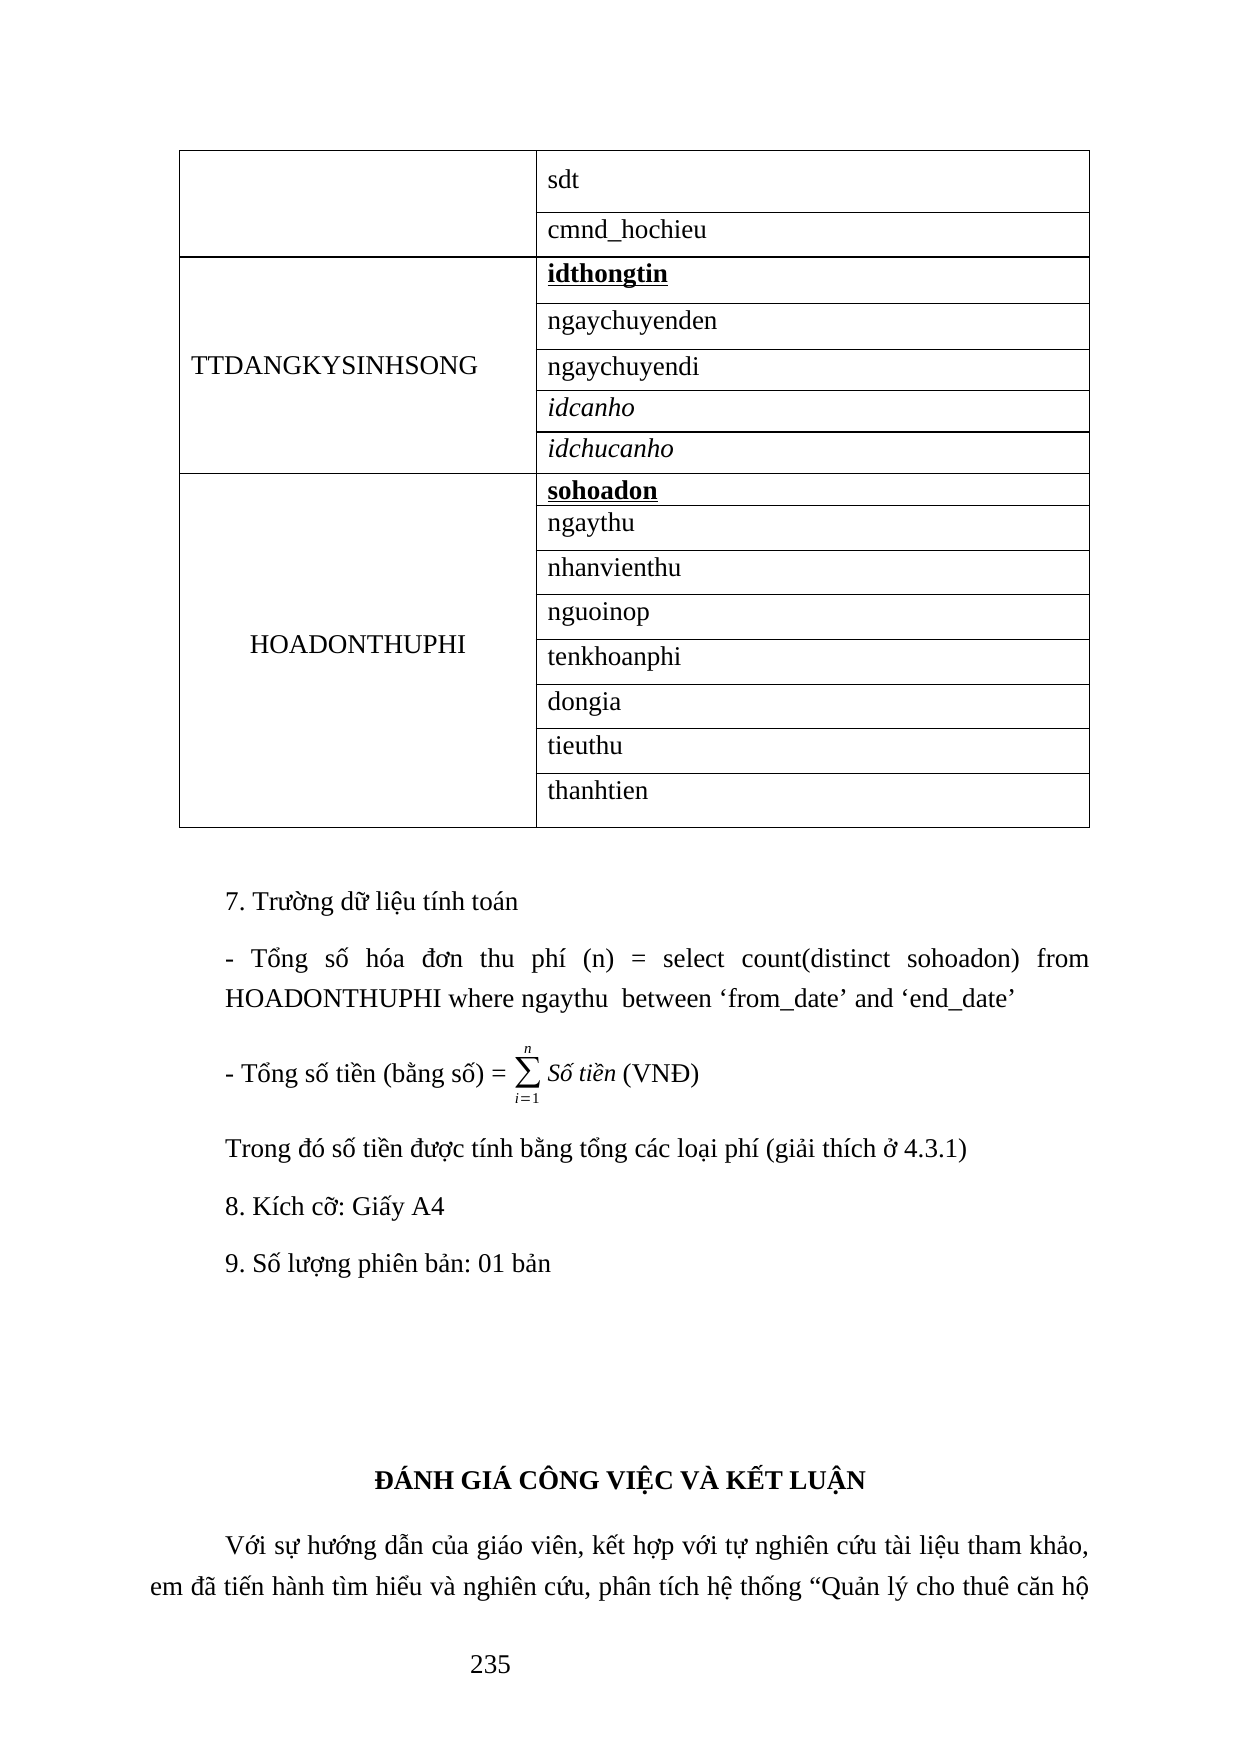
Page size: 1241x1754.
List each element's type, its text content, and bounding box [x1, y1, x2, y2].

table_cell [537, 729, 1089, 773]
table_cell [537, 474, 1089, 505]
text - Tổng số tiền (bằng số) = (VNĐ) [225, 1039, 1090, 1107]
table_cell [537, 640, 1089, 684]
text - Tổng số hóa đơn thu phí (n) = select count(distinct sohoadon) from HOADONTHUPHI where ngaythu between ‘from_date’ and ‘end_date’ [225, 942, 1090, 1013]
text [150, 1529, 1090, 1601]
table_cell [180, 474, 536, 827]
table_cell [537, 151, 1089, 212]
list Số lượng phiên bản: 01 bản [225, 1247, 1090, 1278]
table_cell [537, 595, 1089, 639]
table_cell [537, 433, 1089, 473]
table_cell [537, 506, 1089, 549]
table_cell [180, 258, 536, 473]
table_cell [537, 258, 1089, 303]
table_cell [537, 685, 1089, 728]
subtitle ĐÁNH GIÁ CÔNG VIỆC VÀ KẾT LUẬN [150, 1464, 1090, 1495]
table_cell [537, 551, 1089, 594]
list Trường dữ liệu tính toán [225, 885, 1090, 916]
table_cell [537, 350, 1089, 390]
list Kích cỡ: Giấy A4 [225, 1189, 1090, 1221]
text Trong đó số tiền được tính bằng tổng các loại phí (giải thích ở 4.3.1) [225, 1132, 1090, 1164]
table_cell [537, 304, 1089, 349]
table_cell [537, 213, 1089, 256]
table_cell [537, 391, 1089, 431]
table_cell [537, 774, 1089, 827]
